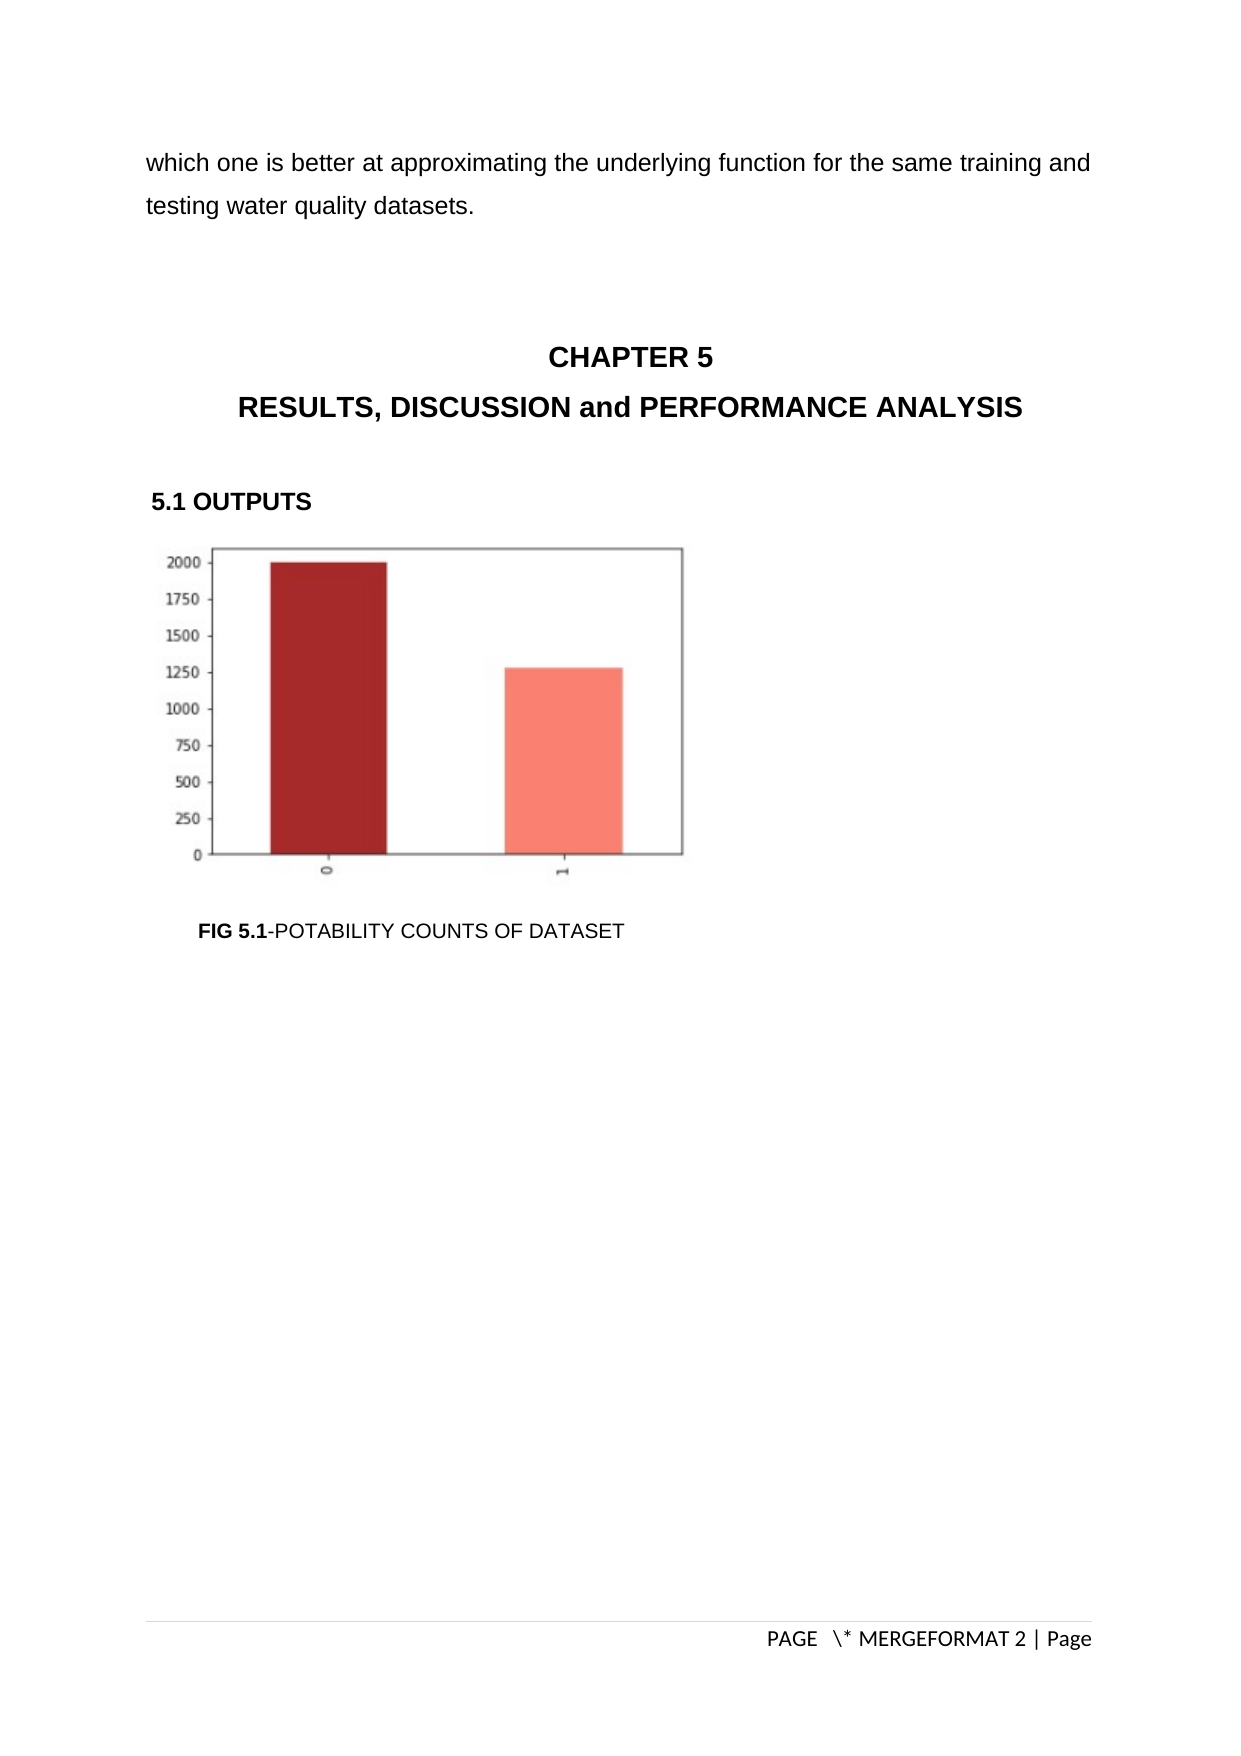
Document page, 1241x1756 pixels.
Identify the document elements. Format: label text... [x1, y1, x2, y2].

subtitle CHAPTER 5 [169, 339, 1092, 373]
text FIG 5.1-POTABILITY COUNTS OF DATASET [146, 919, 1092, 943]
text 5.1 OUTPUTS [146, 487, 1092, 516]
picture [145, 534, 704, 888]
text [146, 148, 1092, 220]
subtitle RESULTS, DISCUSSION and PERFORMANCE ANALYSIS [169, 390, 1092, 423]
